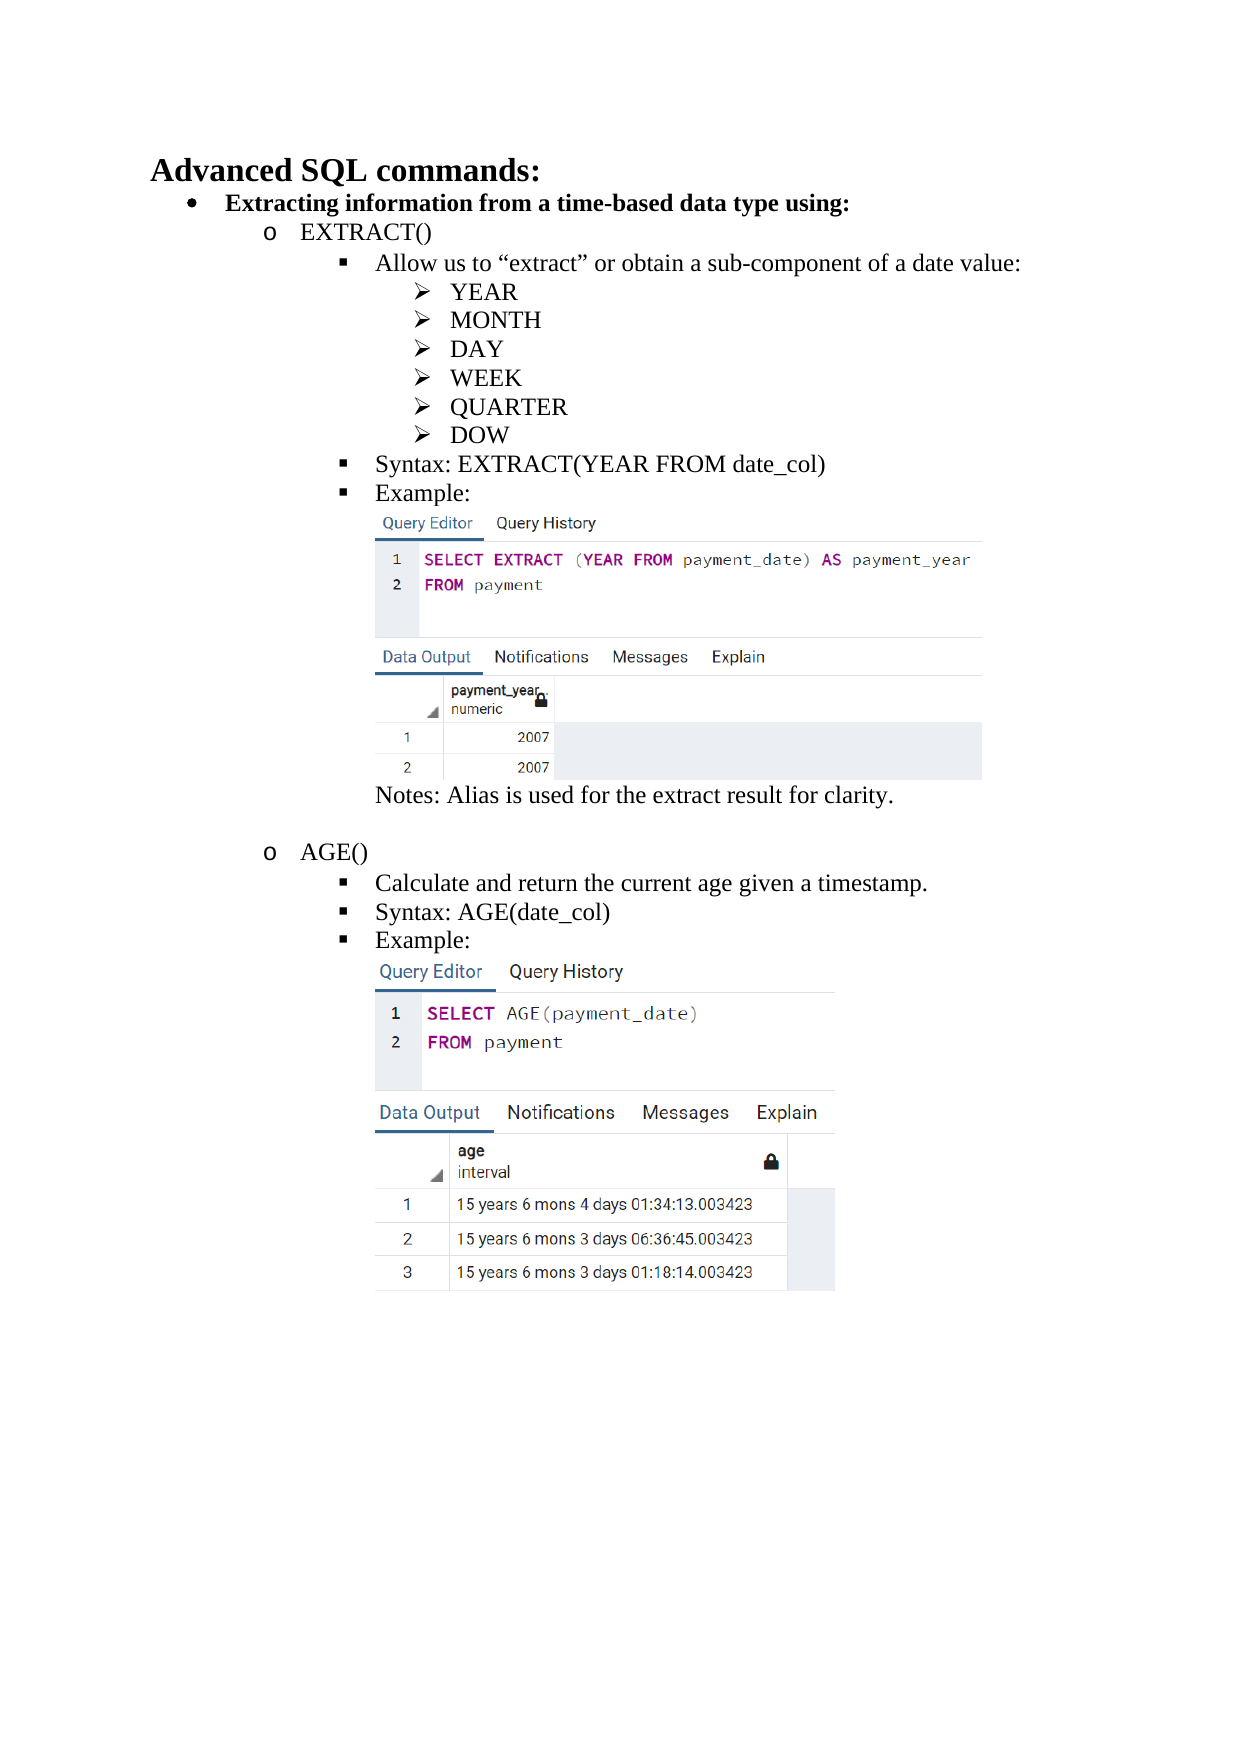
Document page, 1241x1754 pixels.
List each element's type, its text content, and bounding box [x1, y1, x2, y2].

list WEEK [412, 363, 1090, 392]
picture [375, 506, 982, 780]
list Example: [337, 926, 1090, 954]
list Calculate and return the current age given a timestamp. [337, 868, 1090, 897]
list Syntax: EXTRACT(YEAR FROM date_col) [337, 449, 1090, 478]
list EXTRACT() [262, 217, 1090, 248]
list Extracting information from a time-based data type using: [187, 188, 1090, 217]
list DAY [412, 334, 1090, 363]
list Example: [337, 478, 1090, 507]
list Allow us to “extract” or obtain a sub-component of a date value: [337, 248, 1090, 277]
list Syntax: AGE(date_col) [337, 897, 1090, 926]
list DOW [412, 420, 1090, 449]
picture [375, 954, 836, 1291]
list Notes: Alias is used for the extract result for clarity. [375, 780, 1090, 808]
list MONTH [412, 305, 1090, 334]
list Advanced SQL commands: [150, 150, 1090, 188]
list QUARTER [412, 392, 1090, 420]
list YEAR [412, 277, 1090, 305]
list AGE() [262, 837, 1090, 868]
